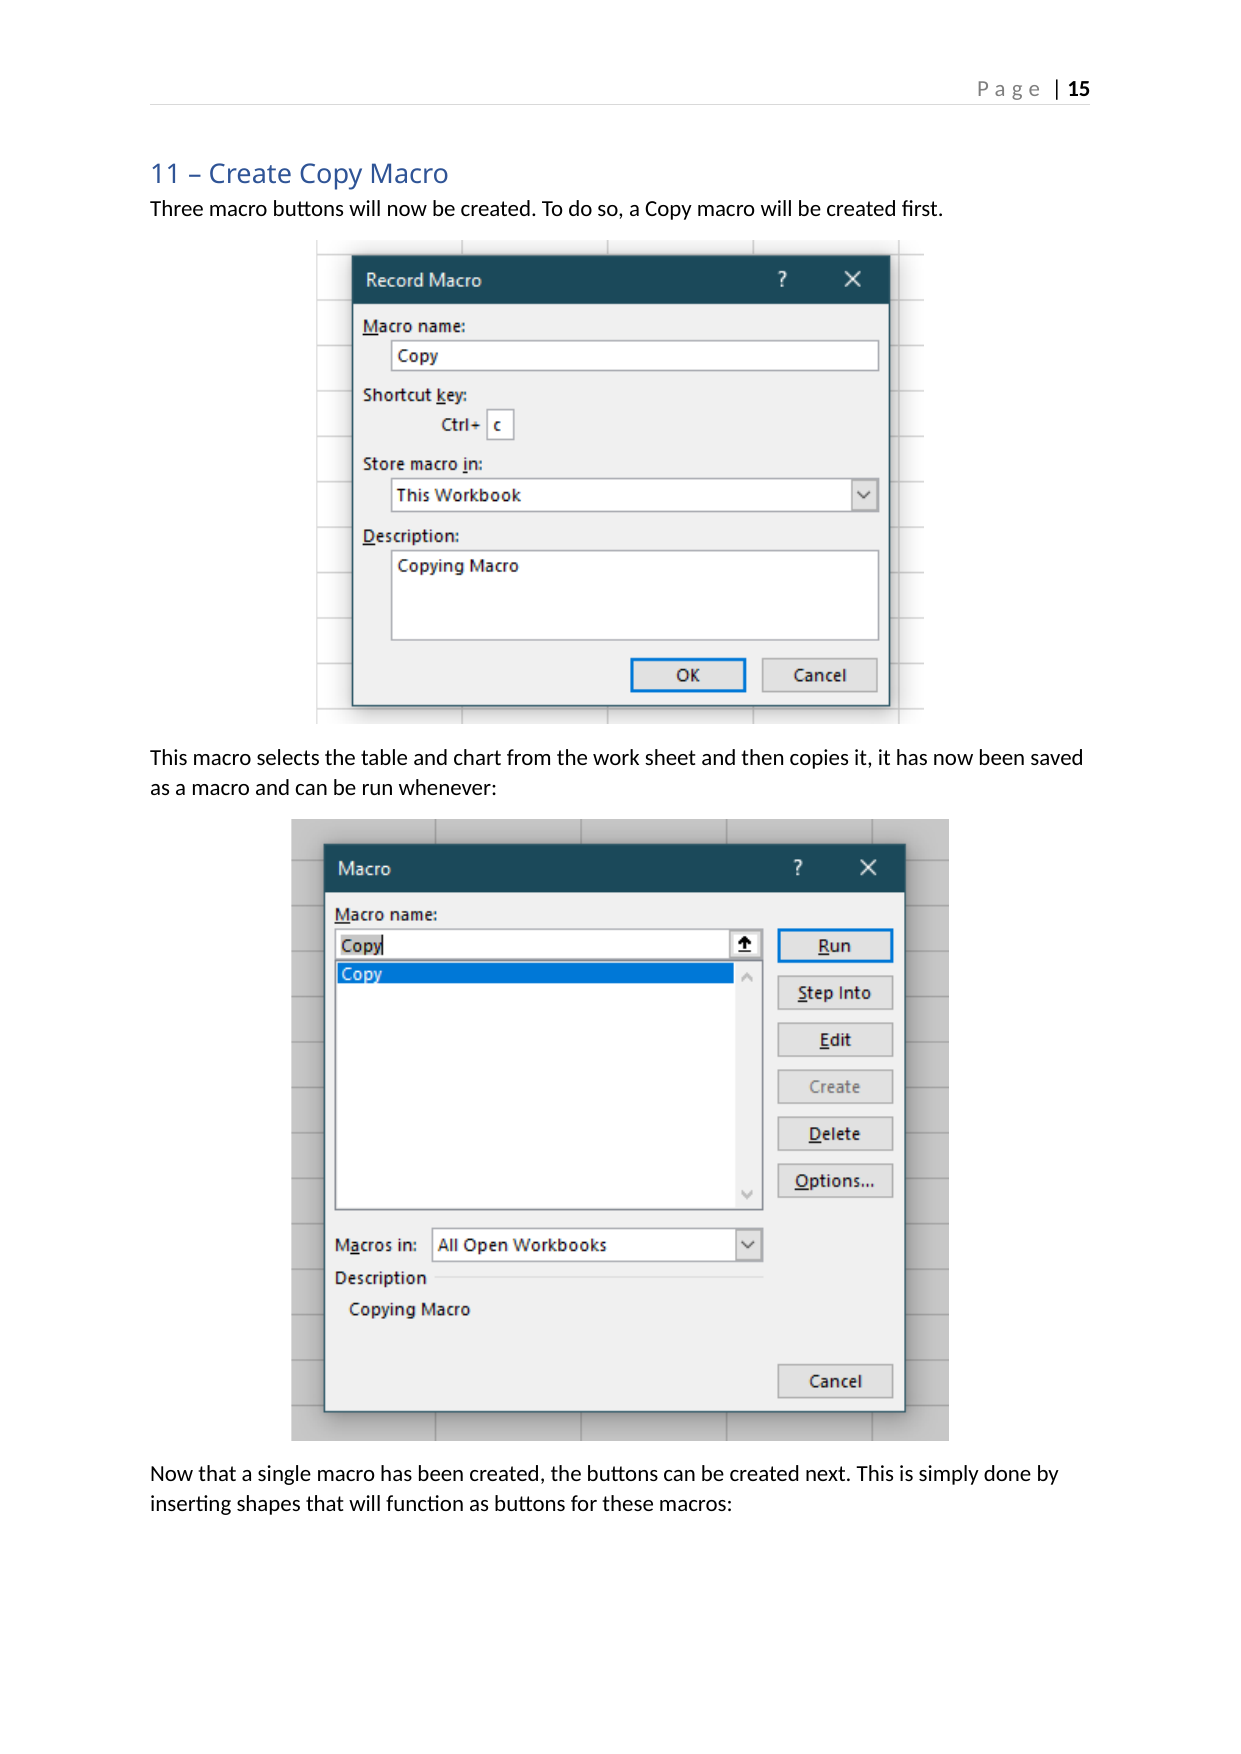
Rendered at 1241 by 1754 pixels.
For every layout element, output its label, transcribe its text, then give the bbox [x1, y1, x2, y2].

subtitle 11 – Create Copy Macro [150, 154, 1090, 191]
picture [316, 240, 924, 724]
text Three macro buttons will now be created. To do so, a Copy macro will be created first. [150, 194, 1090, 222]
text Now that a single macro has been created, the buttons can be created next. This is simply done by inserting shapes that will function as buttons for these macros: [150, 1459, 1090, 1517]
text This macro selects the table and chart from the work sheet and then copies it, it has now been saved as a macro and can be run whenever: [150, 743, 1090, 801]
picture [291, 819, 949, 1441]
